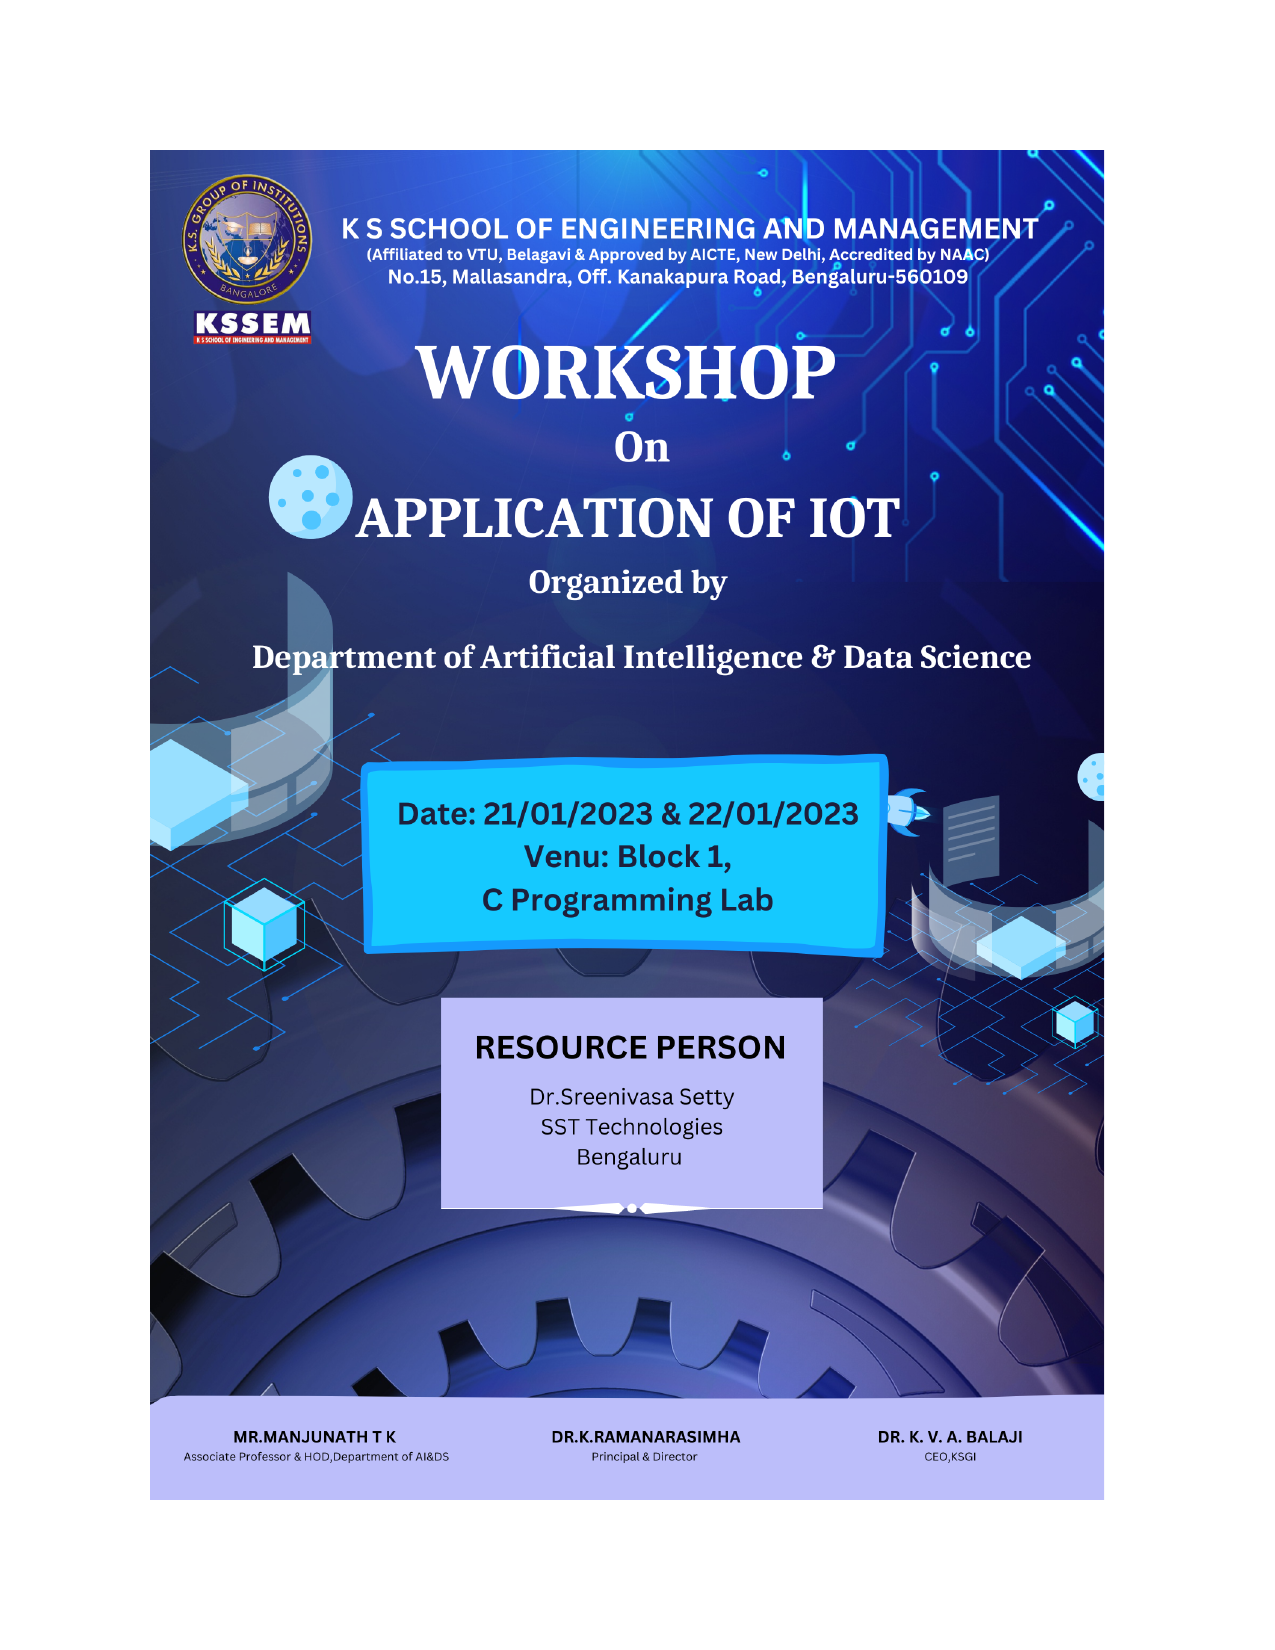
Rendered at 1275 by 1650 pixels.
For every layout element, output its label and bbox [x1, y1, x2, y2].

picture [150, 150, 1105, 1500]
